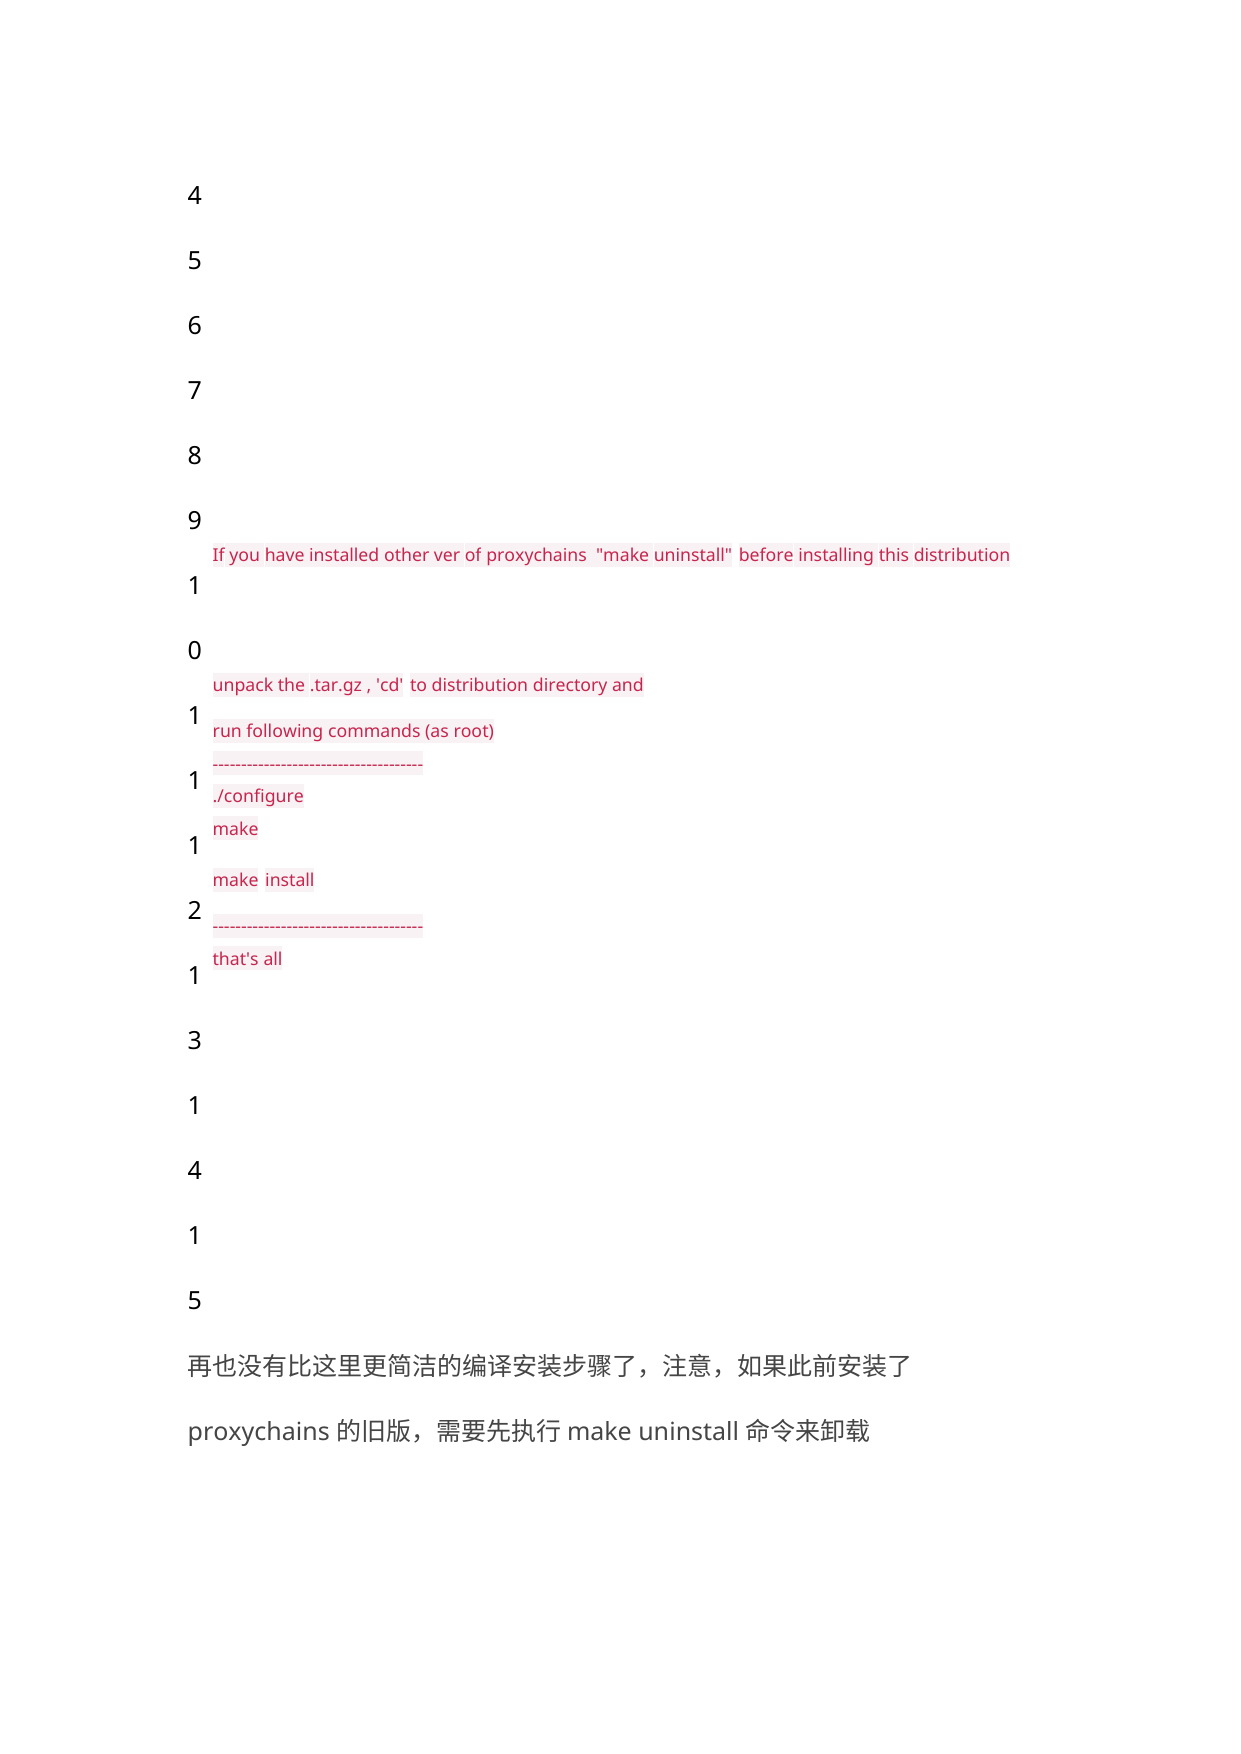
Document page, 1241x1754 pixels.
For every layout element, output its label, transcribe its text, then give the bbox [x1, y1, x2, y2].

text 再也没有比这里更简洁的编译安装步骤了，注意，如果此前安装了 proxychains 的旧版，需要先执行 make uninstall 命令来卸载 [187, 1332, 1053, 1462]
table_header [213, 162, 1053, 1332]
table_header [188, 162, 212, 1332]
